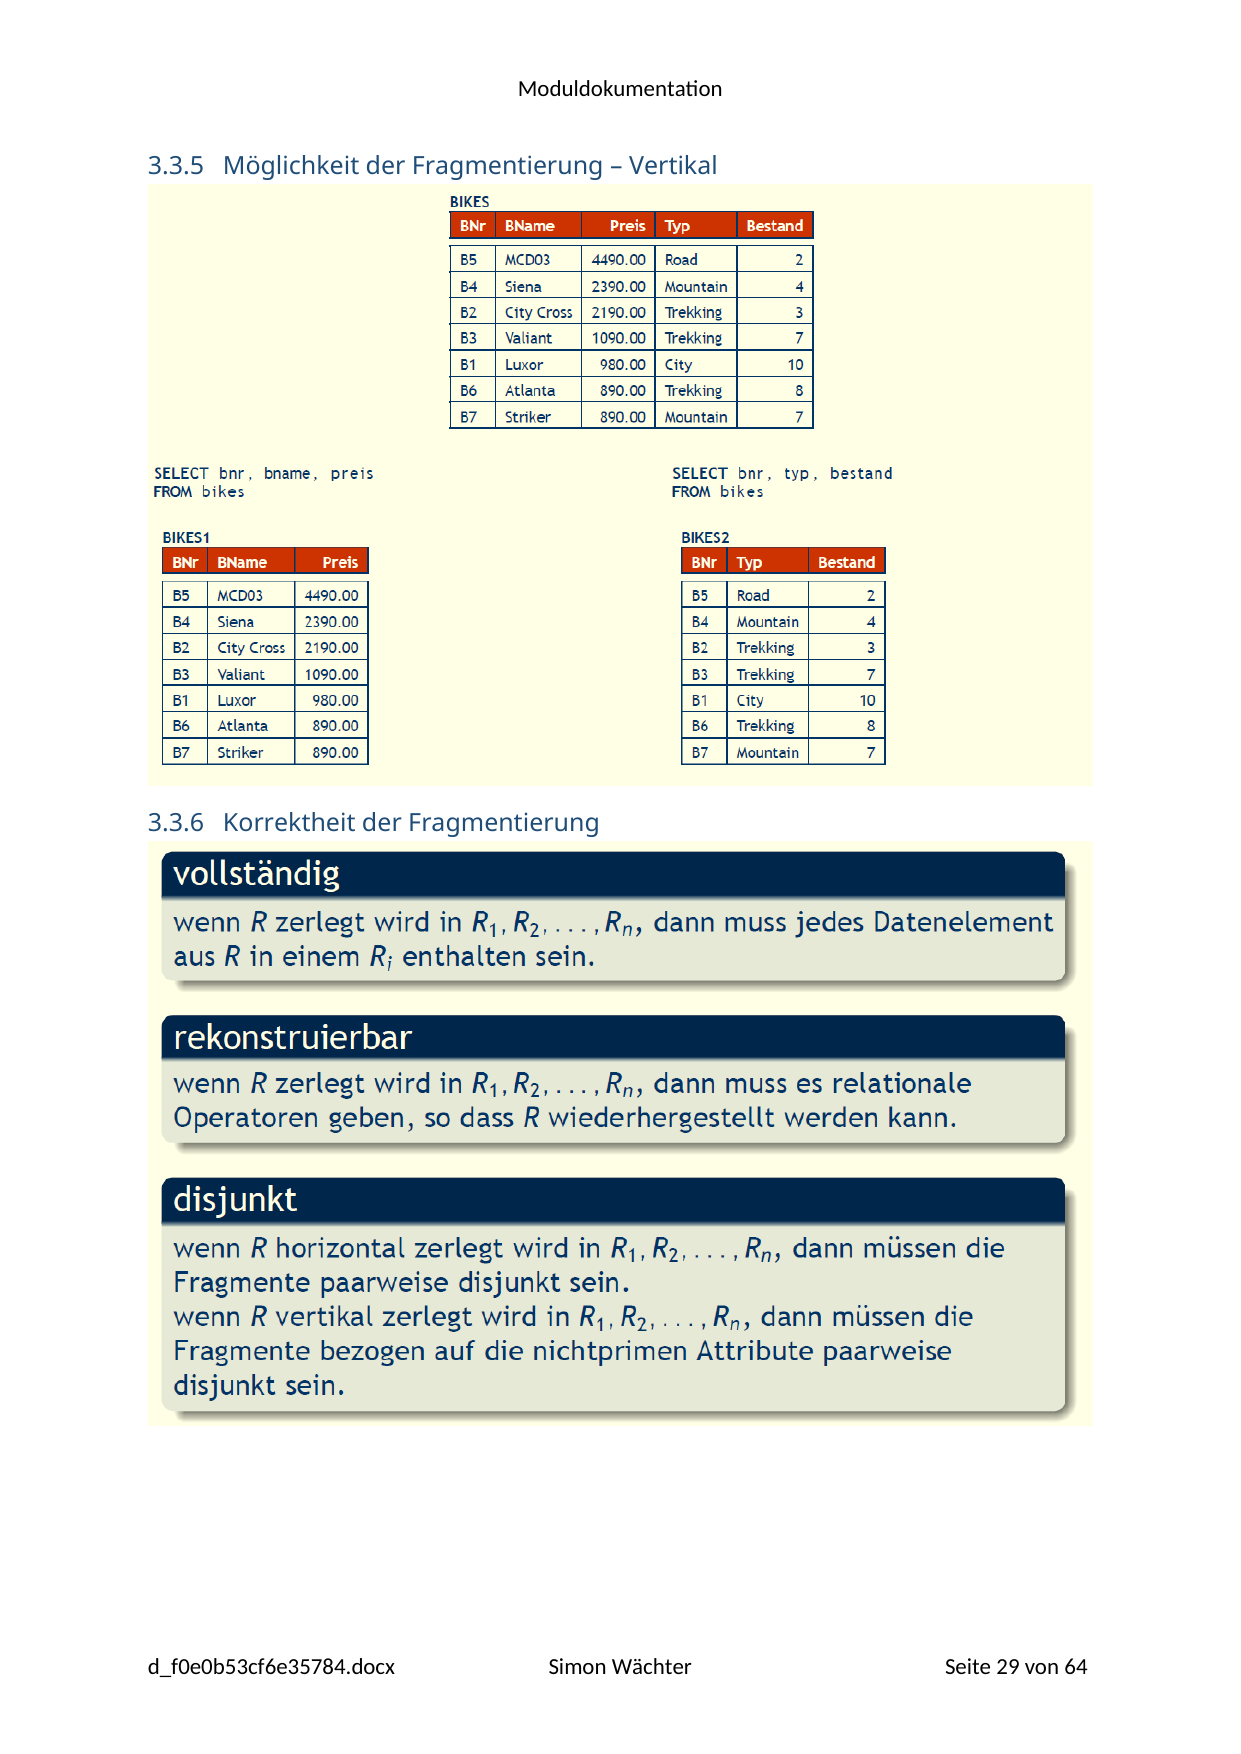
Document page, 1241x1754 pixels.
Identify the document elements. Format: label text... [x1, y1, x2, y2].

subtitle Korrektheit der Fragmentierung [148, 805, 1093, 839]
picture [147, 841, 1093, 1426]
picture [147, 184, 1093, 786]
subtitle Möglichkeit der Fragmentierung – Vertikal [148, 148, 1093, 182]
